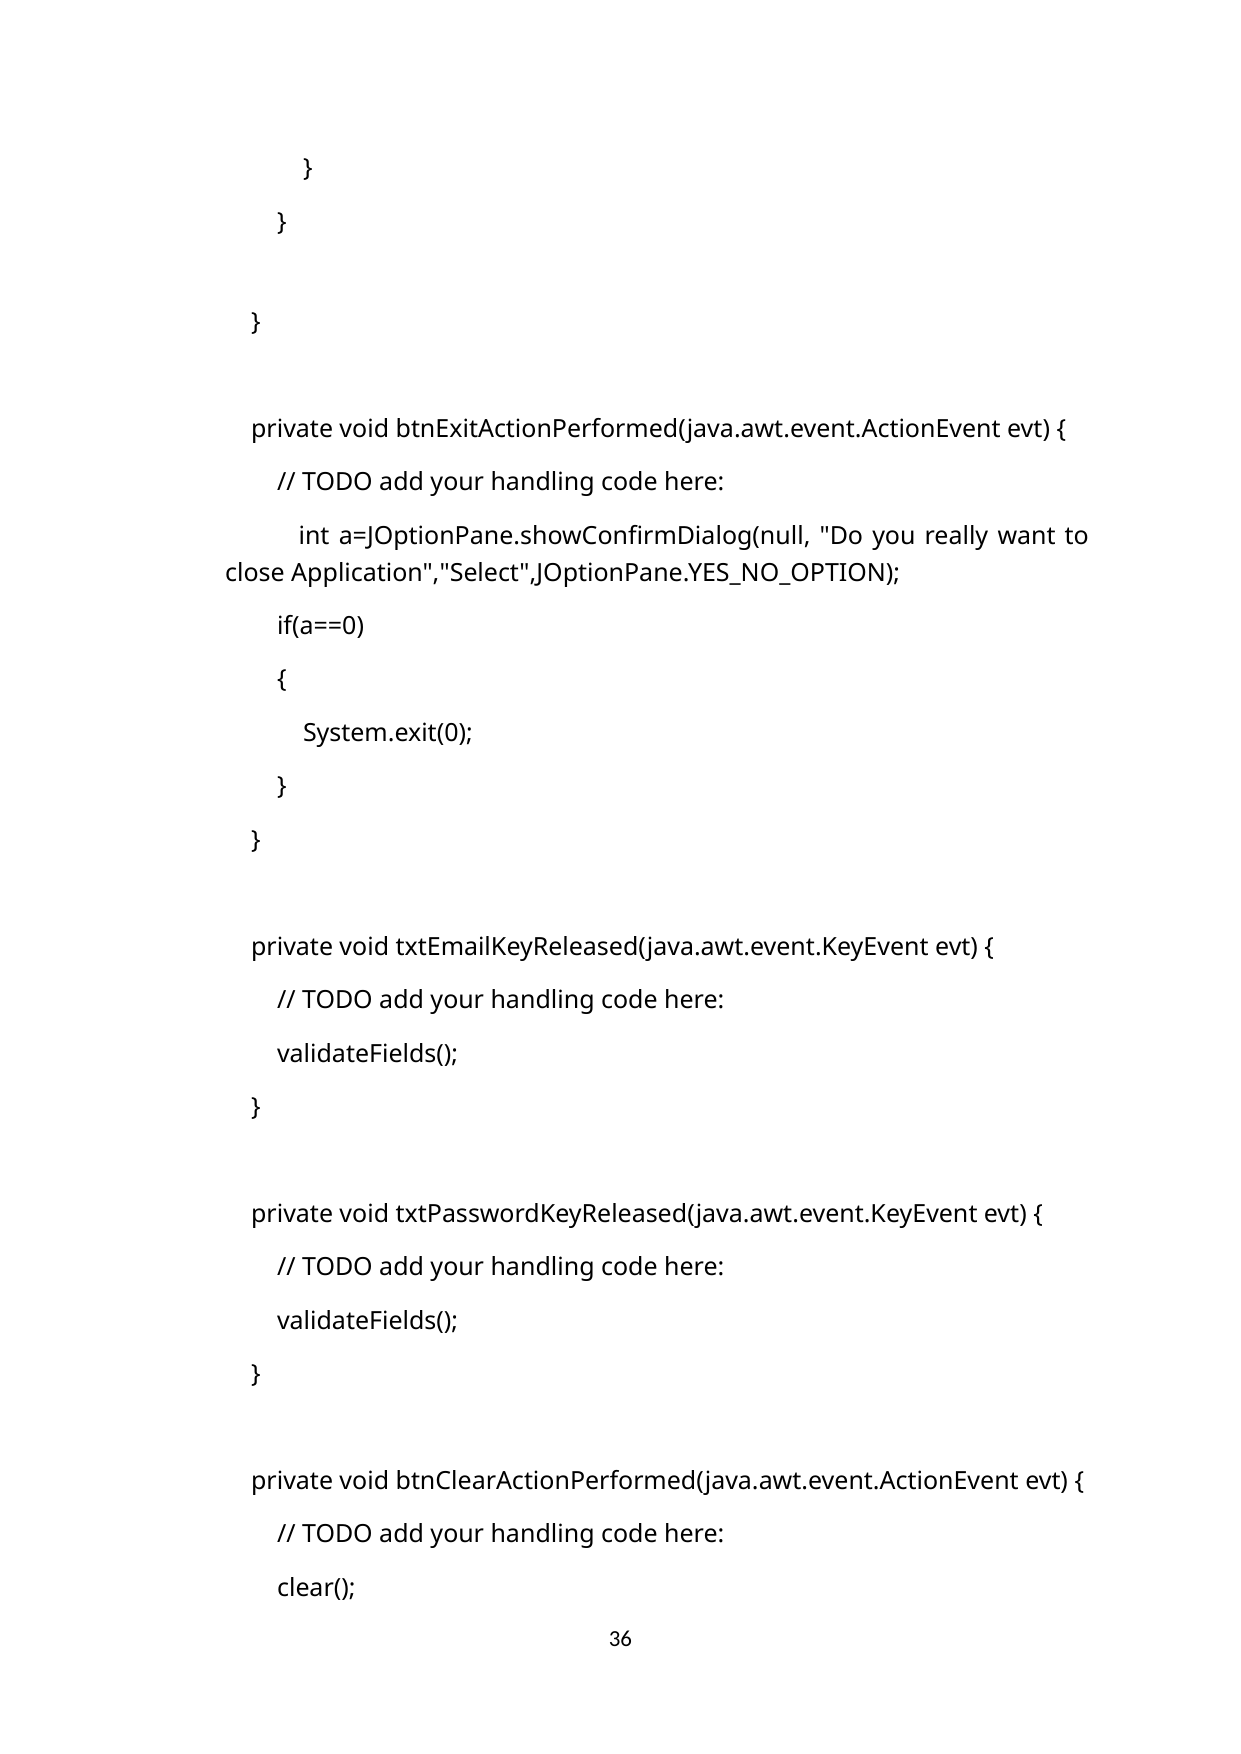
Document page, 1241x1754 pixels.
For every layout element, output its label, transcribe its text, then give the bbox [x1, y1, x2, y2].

text } [225, 203, 1090, 237]
text // TODO add your handling code here: [225, 982, 1090, 1016]
text { [225, 661, 1090, 695]
text System.exit(0); [225, 714, 1090, 749]
text // TODO add your handling code here: [225, 464, 1090, 498]
text private void btnExitActionPerformed(java.awt.event.ActionEvent evt) { [225, 411, 1090, 445]
text if(a==0) [225, 608, 1090, 642]
text } [225, 150, 1090, 184]
text } [225, 768, 1090, 802]
text private void txtPasswordKeyReleased(java.awt.event.KeyEvent evt) { [225, 1196, 1090, 1229]
text // TODO add your handling code here: [225, 1249, 1090, 1283]
text } [225, 1356, 1090, 1390]
text validateFields(); [225, 1035, 1090, 1069]
text int a=JOptionPane.showConfirmDialog(null, "Do you really want to close Application","Select",JOptionPane.YES_NO_OPTION); [225, 517, 1090, 588]
text } [225, 1089, 1090, 1123]
text private void txtEmailKeyReleased(java.awt.event.KeyEvent evt) { [225, 928, 1090, 962]
text validateFields(); [225, 1302, 1090, 1336]
text } [225, 821, 1090, 856]
text // TODO add your handling code here: [225, 1516, 1090, 1550]
text clear(); [225, 1569, 1090, 1604]
text private void btnClearActionPerformed(java.awt.event.ActionEvent evt) { [225, 1463, 1090, 1497]
text } [225, 304, 1090, 338]
